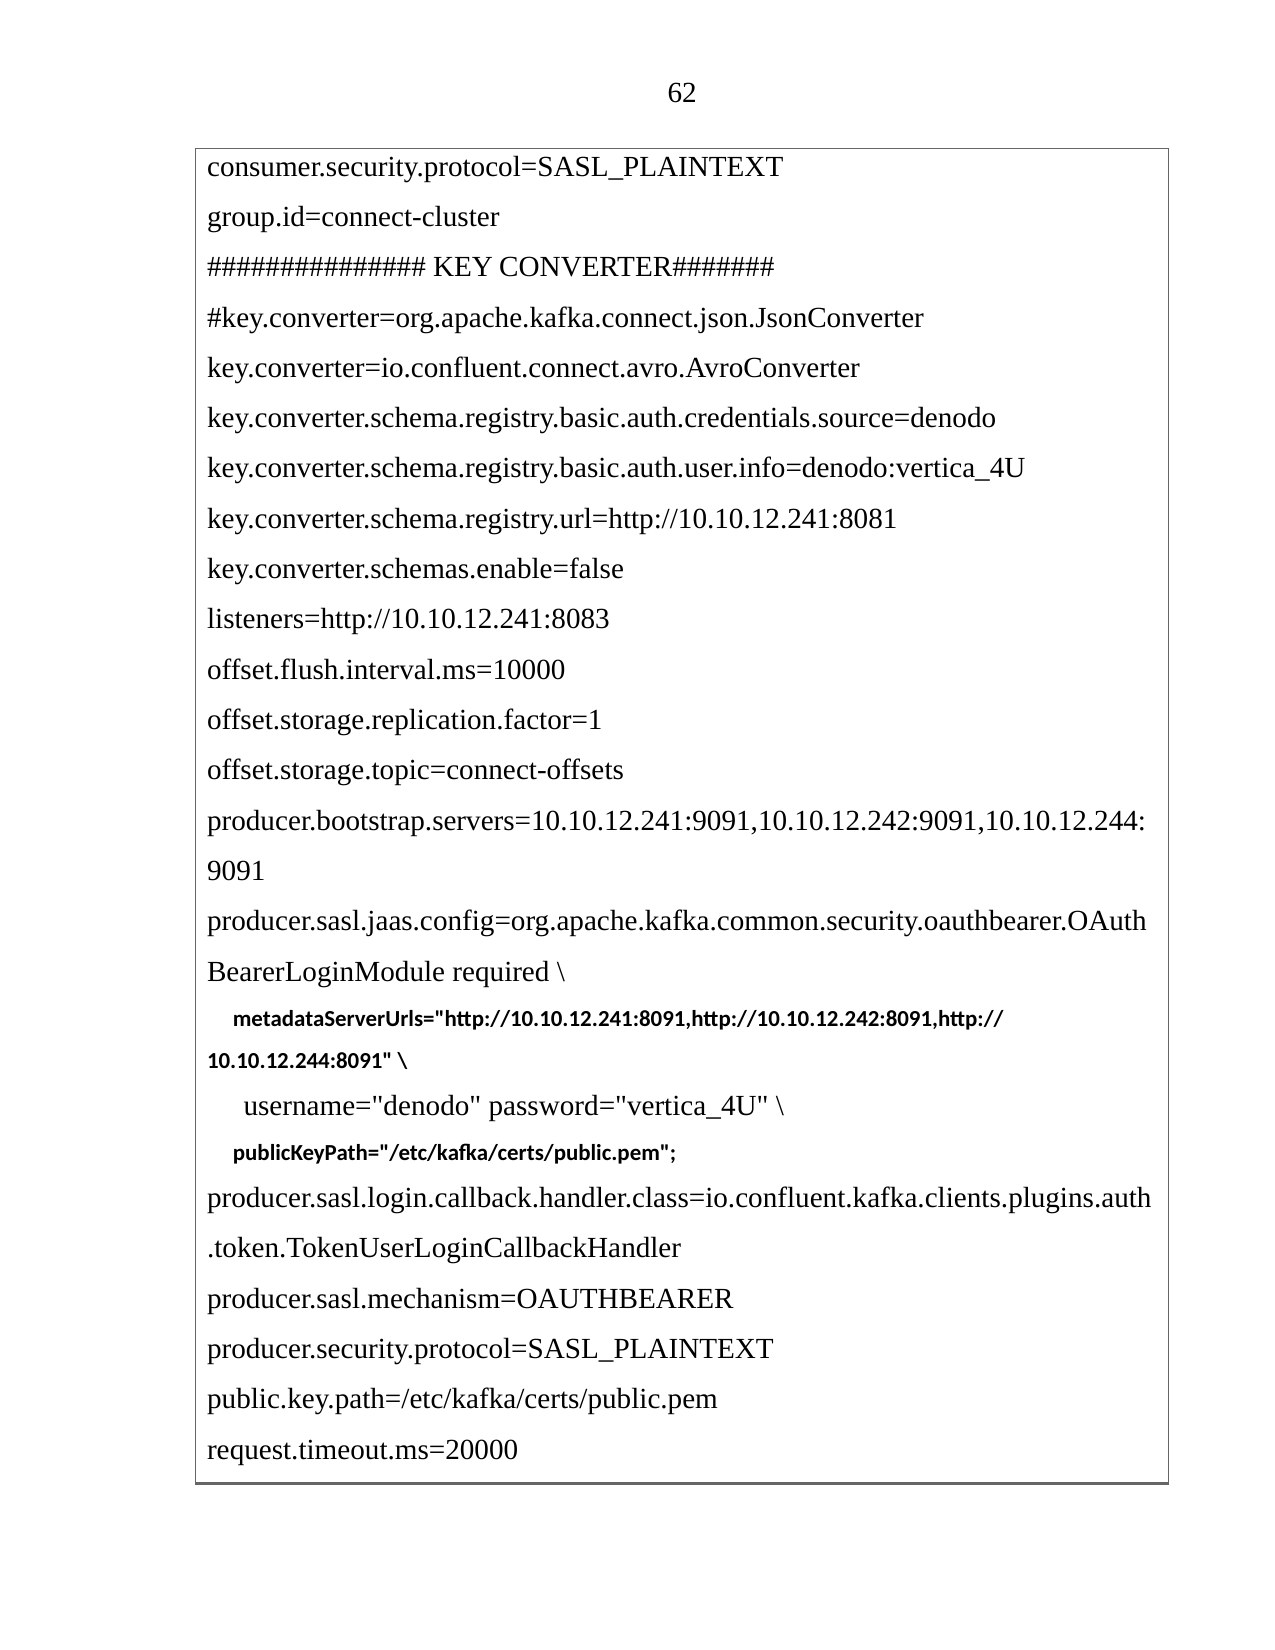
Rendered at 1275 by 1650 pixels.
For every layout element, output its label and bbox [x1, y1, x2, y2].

table_header [196, 149, 1168, 1482]
